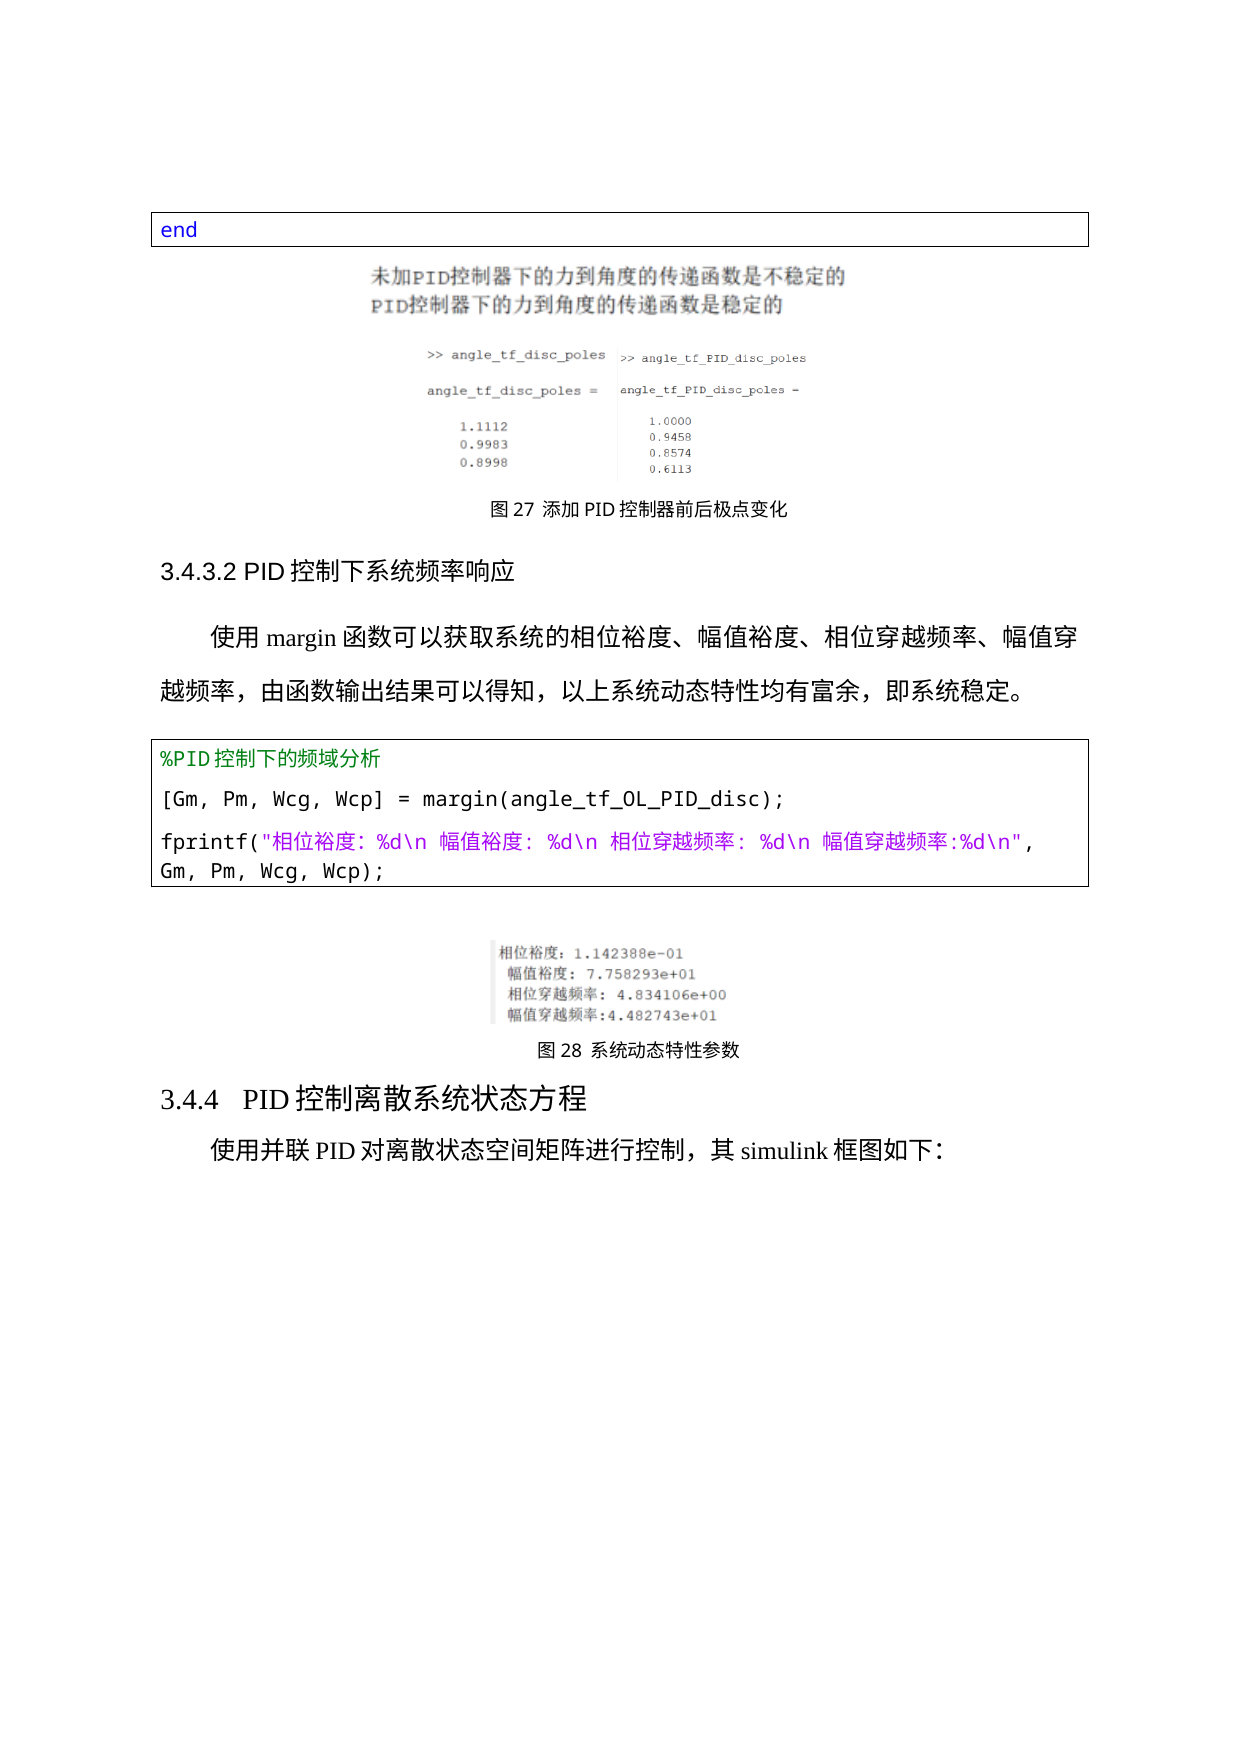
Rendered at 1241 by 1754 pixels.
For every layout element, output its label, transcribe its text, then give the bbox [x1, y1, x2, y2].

text fprintf("相位裕度：%d\n 幅值裕度: %d\n 相位穿越频率: %d\n 幅值穿越频率:%d\n", Gm, Pm, Wcg, Wcp); [152, 822, 1088, 886]
subtitle PID控制离散系统状态方程 [160, 1076, 1080, 1118]
picture [426, 346, 814, 482]
text 图 28 系统动态特性参数 [160, 1036, 1080, 1063]
picture [490, 940, 750, 1024]
picture [367, 259, 873, 320]
text 使用并联PID对离散状态空间矩阵进行控制，其simulink框图如下： [160, 1131, 1080, 1167]
text end [152, 213, 1088, 246]
subtitle 3.4.3.2 PID控制下系统频率响应 [160, 551, 1080, 587]
text 图 27 添加PID控制器前后极点变化 [160, 494, 1080, 522]
text [Gm, Pm, Wcg, Wcp] = margin(angle_tf_OL_PID_disc); [152, 781, 1088, 813]
text 使用margin函数可以获取系统的相位裕度、幅值裕度、相位穿越频率、幅值穿越频率，由函数输出结果可以得知，以上系统动态特性均有富余，即系统稳定。 [160, 617, 1080, 708]
text %PID控制下的频域分析 [152, 740, 1088, 772]
